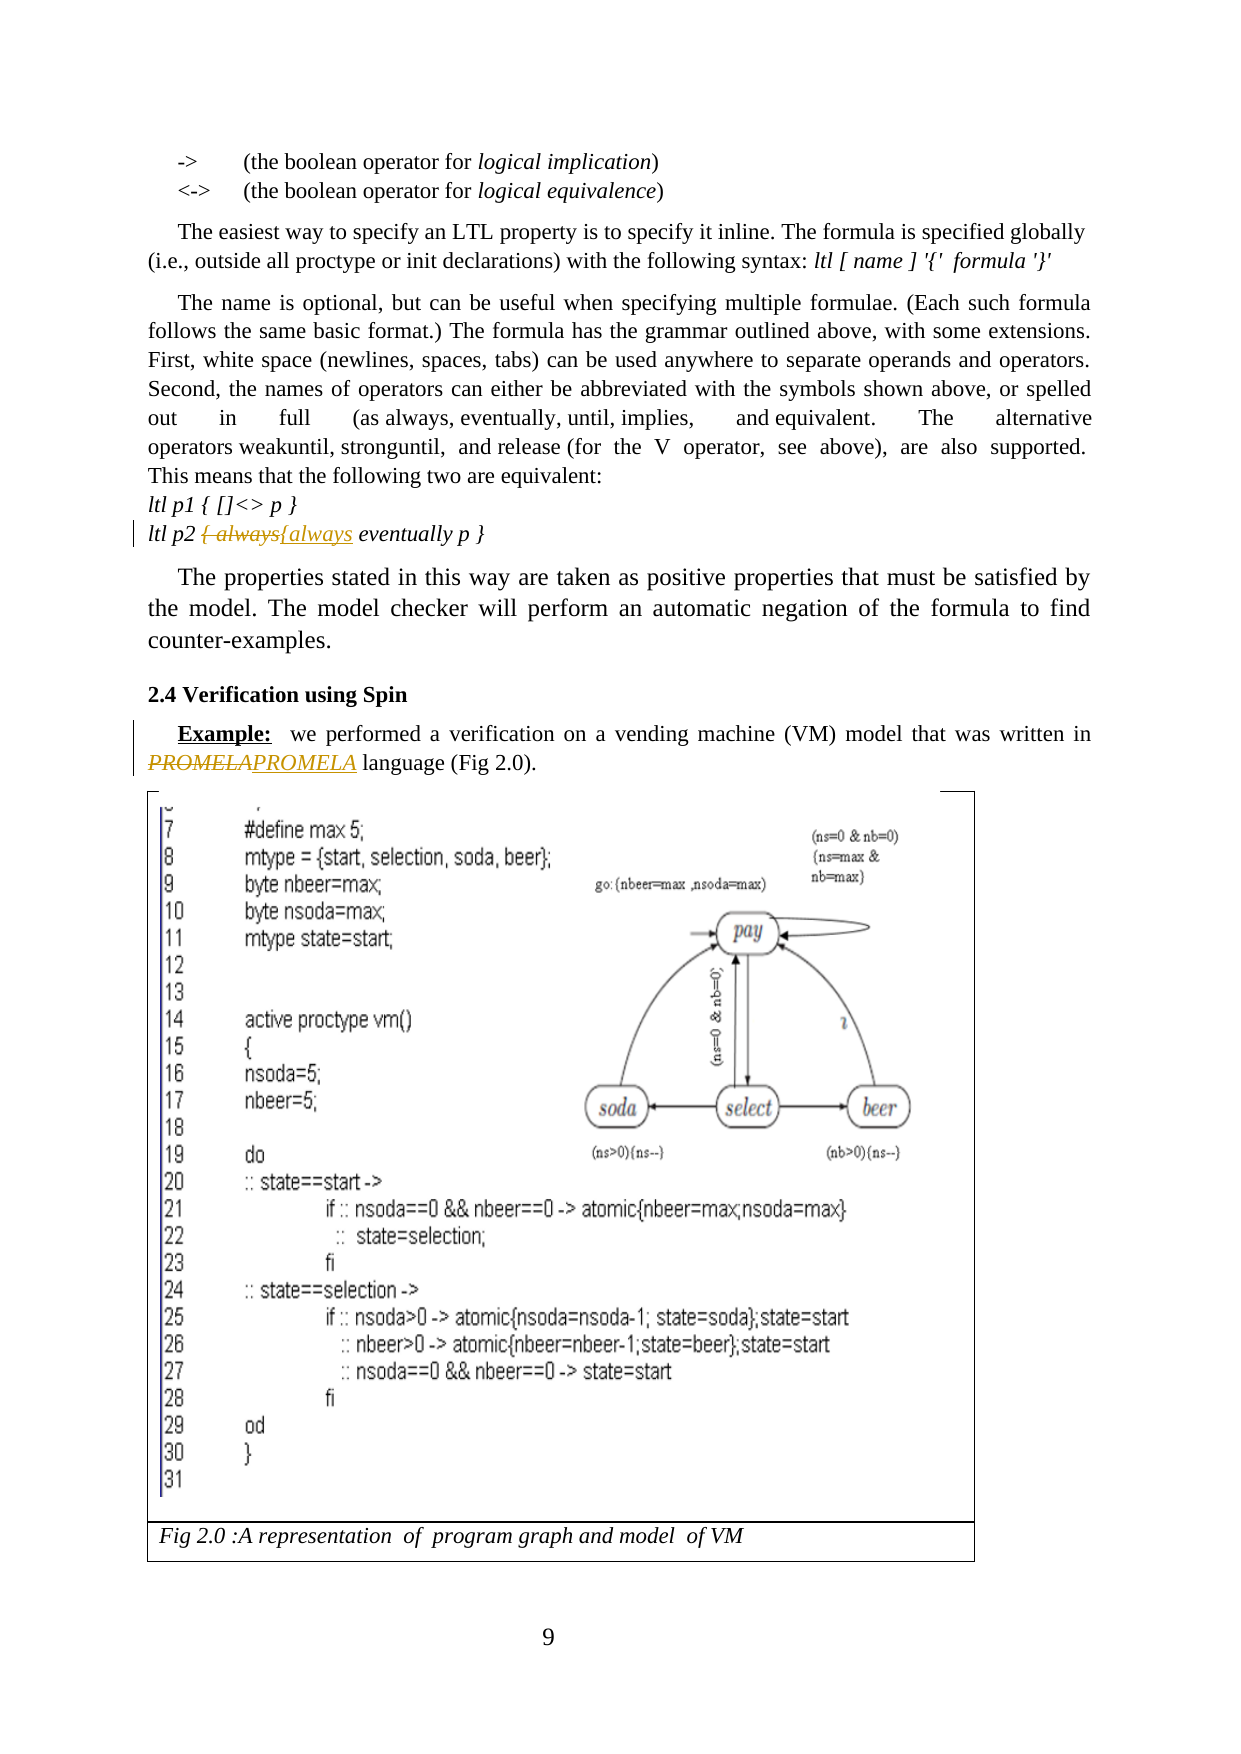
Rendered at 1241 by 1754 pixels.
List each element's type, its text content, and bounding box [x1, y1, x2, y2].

text The easiest way to specify an LTL property is to specify it inline. The formula is specified globally (i.e., outside all proctype or init declarations) with the following syntax: ltl [ name ] '{' formula '}' [148, 218, 1092, 273]
text The properties stated in this way are taken as positive properties that must be satisfied by the model. The model checker will perform an automatic negation of the formula to find counter-examples. [148, 562, 1092, 593]
text 2.4 Verification using Spin [148, 681, 1092, 708]
text ltl p2 eventually p } [148, 520, 1092, 547]
text <-> (the boolean operator for logical equivalence) [177, 177, 1092, 203]
text -> (the boolean operator for logical implication) [177, 148, 1092, 174]
text The properties stated in this way are taken as positive properties that must be satisfied by the model. The model checker will perform an automatic negation of the formula to find counter-examples. [148, 622, 1092, 653]
table_header [148, 792, 974, 1521]
table_cell Fig 2.0 :A representation of program graph and model of VM [148, 1523, 974, 1561]
text Example: we performed a verification on a vending machine (VM) model that was written in language (Fig 2.0). [148, 720, 1092, 776]
text The name is optional, but can be useful when specifying multiple formulae. (Each such formula follows the same basic format.) The formula has the grammar outlined above, with some extensions. First, white space (newlines, spaces, tabs) can be used anywhere to separate operands and operators. Second, the names of operators can either be abbreviated with the symbols shown above, or spelled out in full (as always, eventually, until, implies, and equivalent. The alternative operators weakuntil, stronguntil, and release (for the V operator, see above), are also supported. This means that the following two are equivalent: [148, 402, 1092, 489]
picture [158, 791, 941, 1497]
text ltl p1 { []<> p } [148, 491, 1092, 518]
